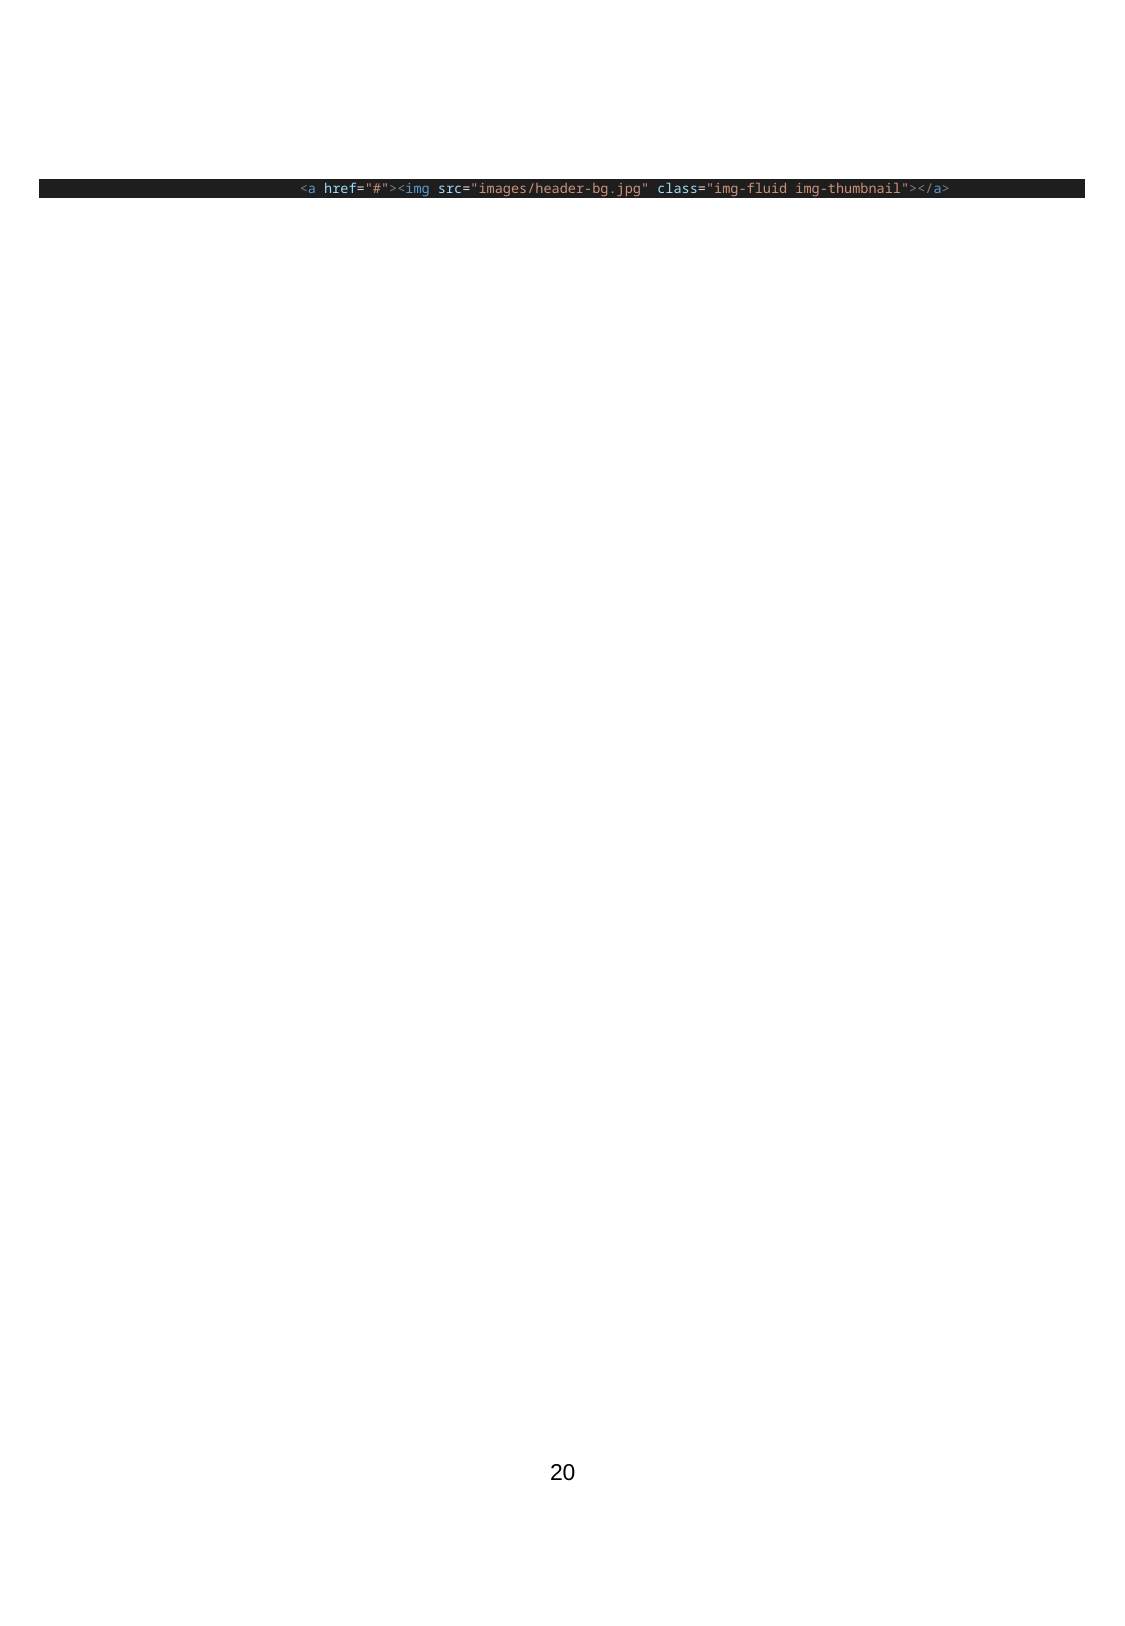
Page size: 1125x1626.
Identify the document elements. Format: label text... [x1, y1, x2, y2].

text <a href="#"><img src="images/header-bg.jpg" class="img-fluid img-thumbnail"></a> [39, 179, 1085, 198]
